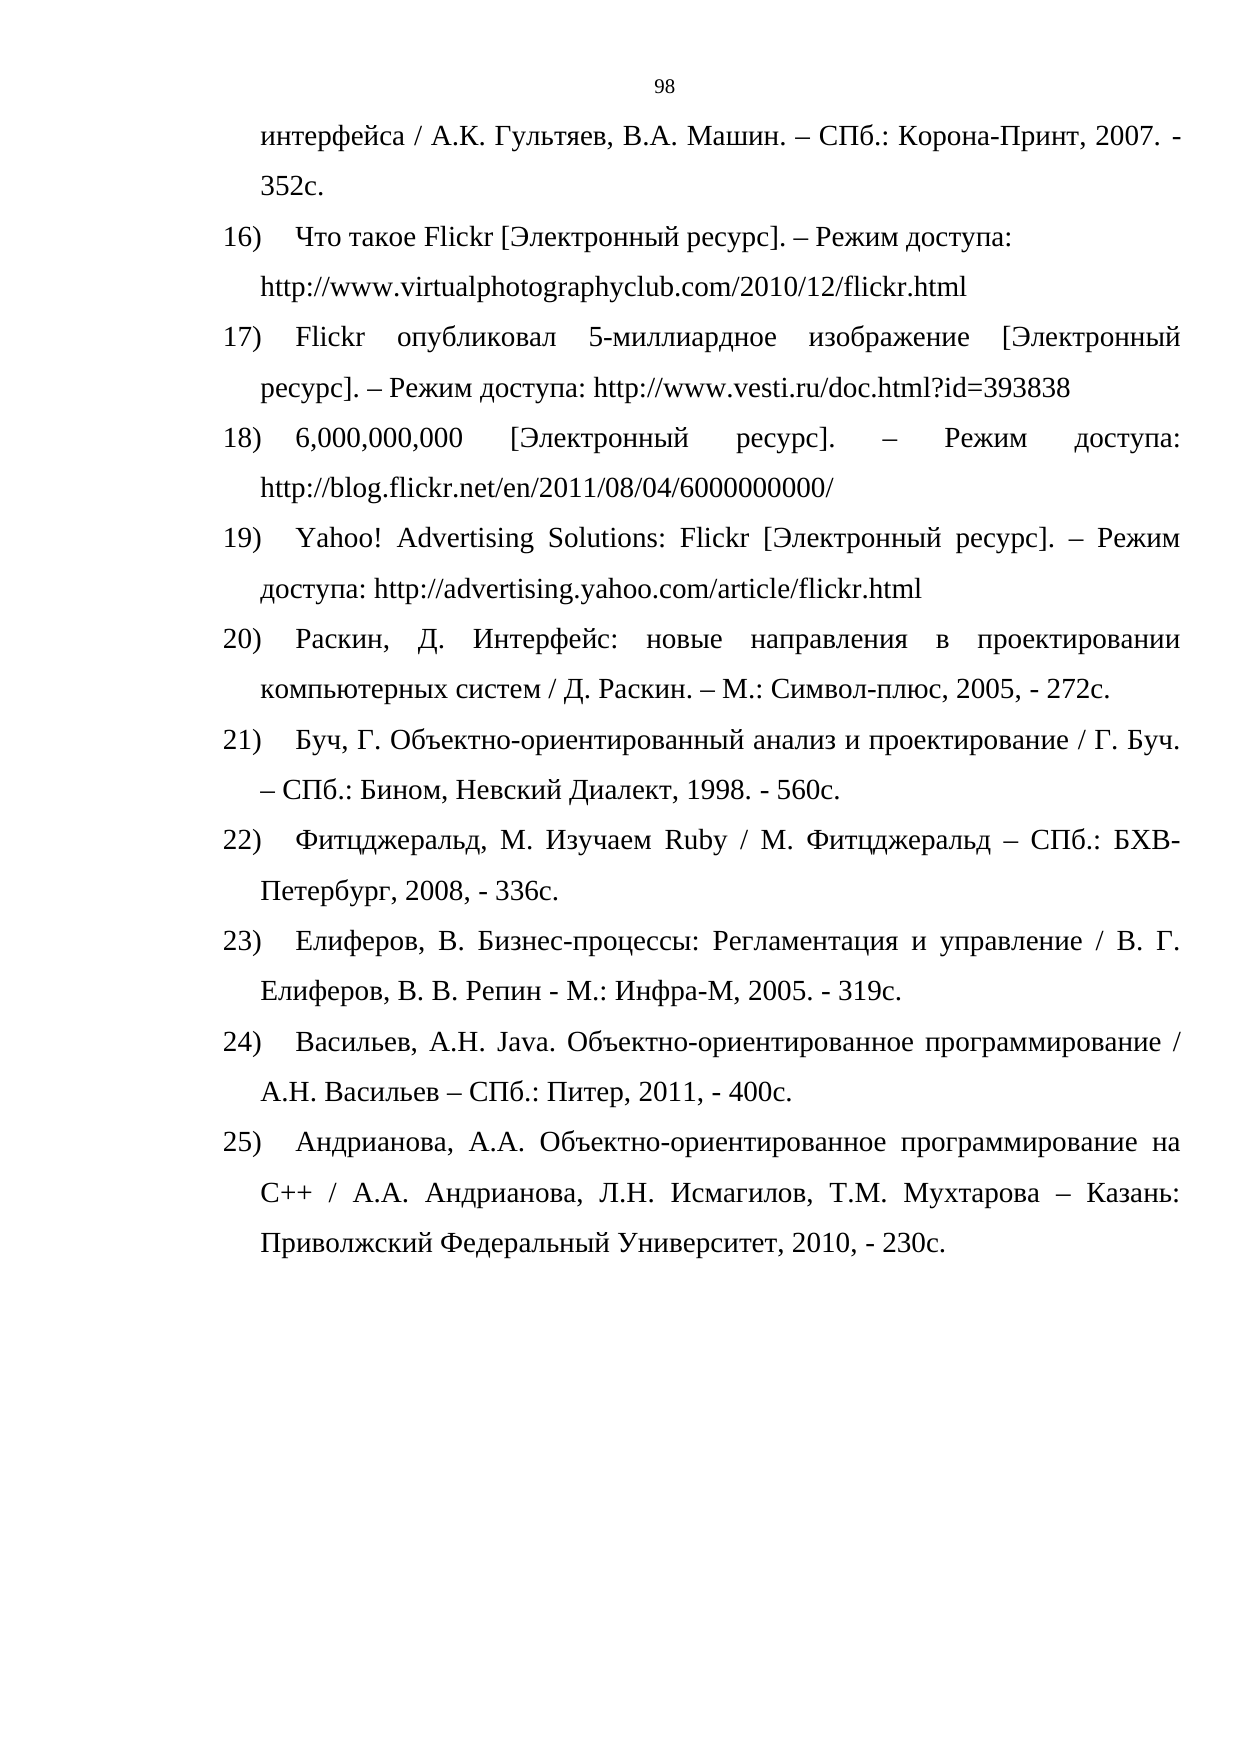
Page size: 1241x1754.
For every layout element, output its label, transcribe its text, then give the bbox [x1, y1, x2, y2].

list Фитцджеральд, М. Изучаем Ruby / М. Фитцджеральд – СПб.: БХВ-Петербург, 2008, - 336с. [223, 822, 1181, 906]
list 6,000,000,000 [Электронный ресурс]. – Режим доступа: http://blog.flickr.net/en/2011/08/04/6000000000/ [223, 420, 1181, 504]
list Что такое Flickr [Электронный ресурс]. – Режим доступа: http://www.virtualphotographyclub.com/2010/12/flickr.html [223, 219, 1181, 303]
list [223, 118, 1181, 202]
list Елиферов, В. Бизнес-процессы: Регламентация и управление / В. Г. Елиферов, В. В. Репин - М.: Инфра-М, 2005. - 319с. [223, 923, 1181, 1007]
list Буч, Г. Объектно-ориентированный анализ и проектирование / Г. Буч. – СПб.: Бином, Невский Диалект, 1998. - 560с. [223, 722, 1181, 806]
list Андрианова, А.А. Объектно-ориентированное программирование на C++ / А.А. Андрианова, Л.Н. Исмагилов, Т.М. Мухтарова – Казань: Приволжский Федеральный Университет, 2010, - 230с. [223, 1124, 1181, 1258]
list Васильев, А.Н. Java. Объектно-ориентированное программирование / А.Н. Васильев – СПб.: Питер, 2011, - 400с. [223, 1024, 1181, 1108]
list Раскин, Д. Интерфейс: новые направления в проектировании компьютерных систем / Д. Раскин. – М.: Символ-плюс, 2005, - 272с. [223, 621, 1181, 705]
list Yahoo! Advertising Solutions: Flickr [Электронный ресурс]. – Режим доступа: http://advertising.yahoo.com/article/flickr.html [223, 521, 1181, 604]
list Flickr опубликовал 5-миллиардное изображение [Электронный ресурс]. – Режим доступа: http://www.vesti.ru/doc.html?id=393838 [223, 319, 1181, 403]
